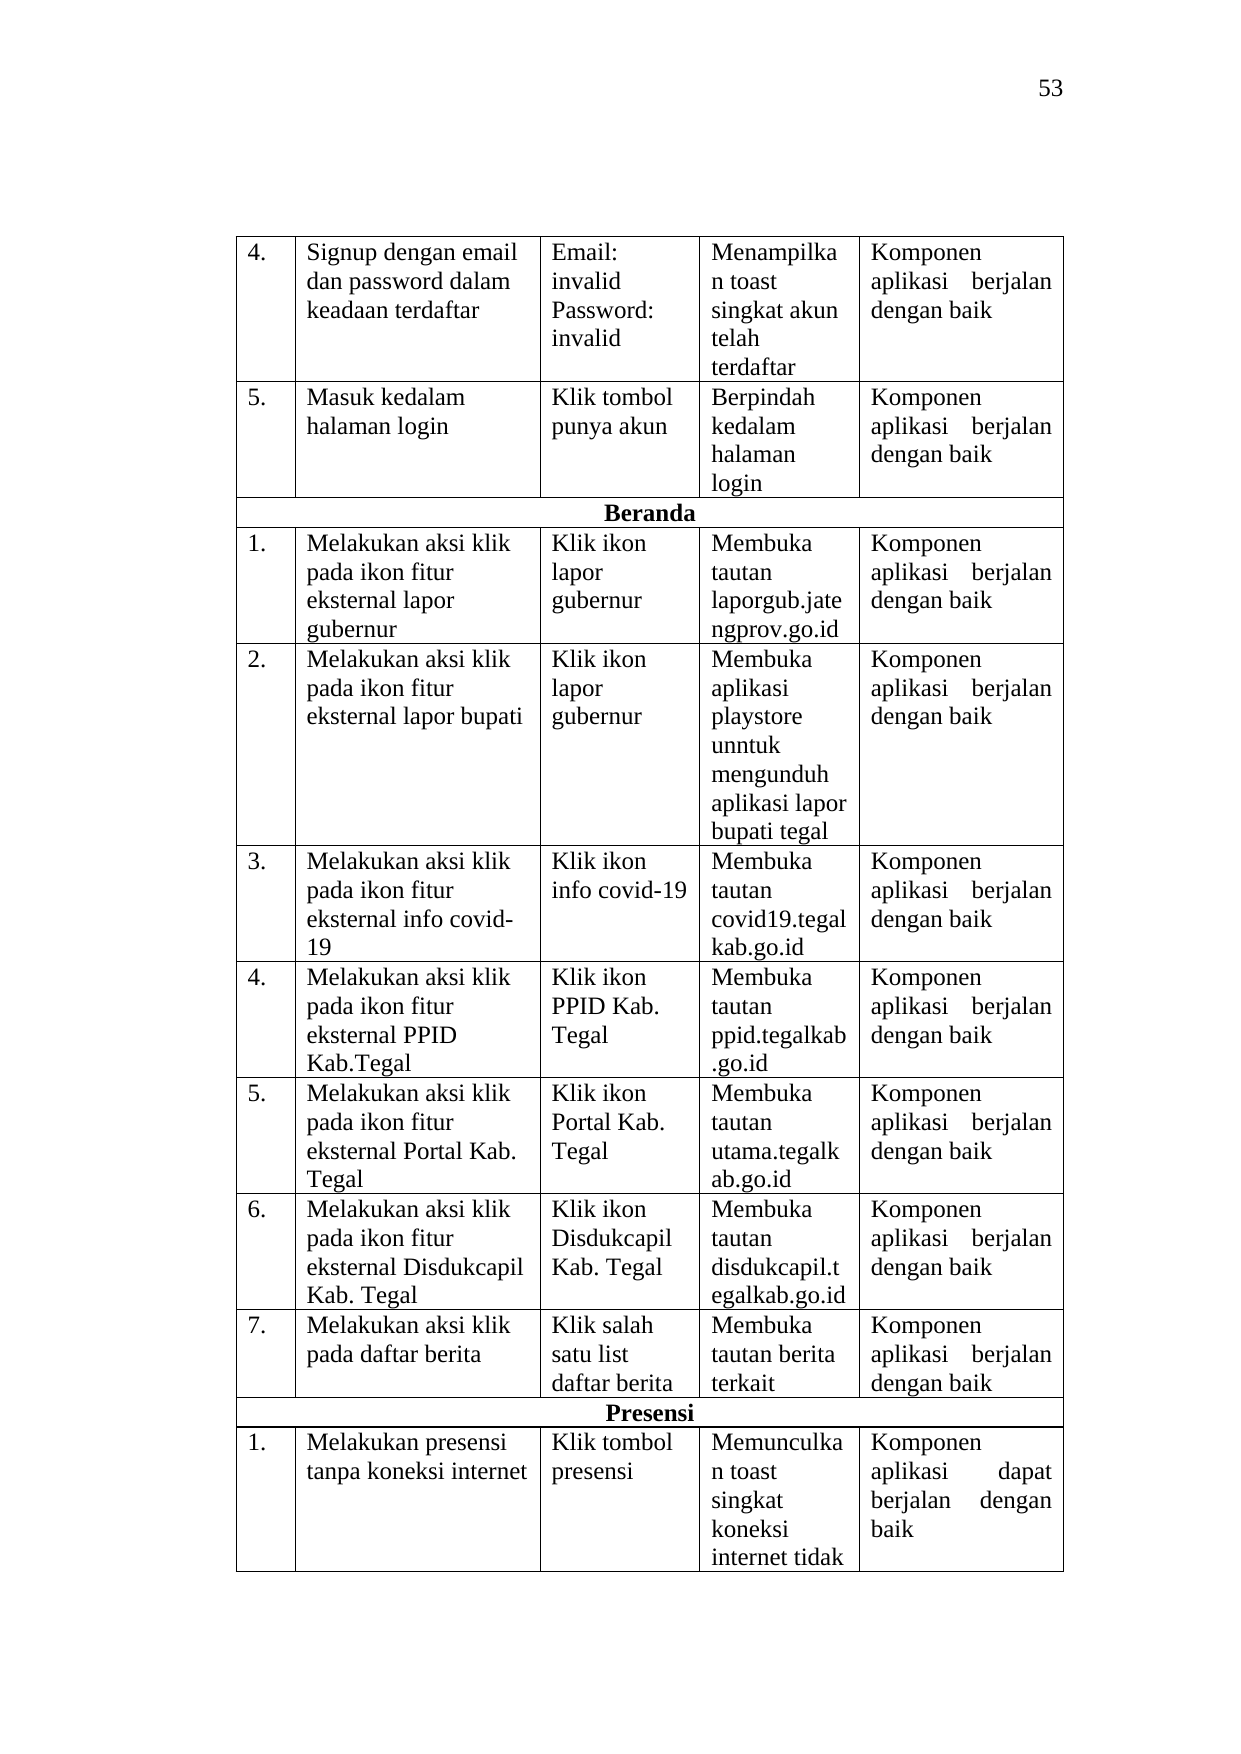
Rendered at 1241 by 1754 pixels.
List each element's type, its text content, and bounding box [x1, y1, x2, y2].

table_cell 4. [237, 962, 295, 1077]
table_cell Klik salah satu list daftar berita [541, 1310, 699, 1397]
table_cell Klik ikon Portal Kab. Tegal [541, 1078, 699, 1193]
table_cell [860, 1428, 1063, 1571]
table_cell Komponen aplikasi berjalan dengan baik [860, 528, 1063, 643]
table_cell Presensi [237, 1398, 1063, 1426]
table_cell Klik ikon Disdukcapil Kab. Tegal [541, 1194, 699, 1309]
table_cell Komponen aplikasi berjalan dengan baik [860, 644, 1063, 845]
table_cell Komponen aplikasi berjalan dengan baik [860, 962, 1063, 1077]
table_cell Melakukan aksi klik pada ikon fitur eksternal lapor bupati [296, 644, 540, 845]
table_cell Membuka tautan disdukcapil.tegalkab.go.id [700, 1194, 859, 1309]
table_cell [700, 1428, 859, 1571]
table_cell Melakukan aksi klik pada ikon fitur eksternal info covid-19 [296, 846, 540, 961]
table_cell Melakukan aksi klik pada ikon fitur eksternal lapor gubernur [296, 528, 540, 643]
table_cell Klik ikon lapor gubernur [541, 644, 699, 845]
table_cell Membuka tautan covid19.tegalkab.go.id [700, 846, 859, 961]
table_cell Beranda [237, 498, 1063, 527]
table_cell Melakukan aksi klik pada ikon fitur eksternal Portal Kab. Tegal [296, 1078, 540, 1193]
table_cell 5. [237, 1078, 295, 1193]
table_cell 2. [237, 644, 295, 845]
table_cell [541, 1428, 699, 1571]
table_cell Membuka tautan berita terkait [700, 1310, 859, 1397]
table_cell Komponen aplikasi berjalan dengan baik [860, 1310, 1063, 1397]
table_cell Membuka tautan ppid.tegalkab.go.id [700, 962, 859, 1077]
table_cell Klik ikon PPID Kab. Tegal [541, 962, 699, 1077]
table_cell Komponen aplikasi berjalan dengan baik [860, 1194, 1063, 1309]
table_cell Membuka tautan utama.tegalkab.go.id [700, 1078, 859, 1193]
table_cell Membuka tautan laporgub.jatengprov.go.id [700, 528, 859, 643]
table_cell Masuk kedalam halaman login [296, 382, 540, 497]
table_cell Signup dengan email dan password dalam keadaan terdaftar [296, 237, 540, 381]
table_cell Klik ikon info covid-19 [541, 846, 699, 961]
table_cell 5. [237, 382, 295, 497]
table_cell 4. [237, 237, 295, 381]
table_cell Melakukan aksi klik pada ikon fitur eksternal Disdukcapil Kab. Tegal [296, 1194, 540, 1309]
table_cell Klik tombol punya akun [541, 382, 699, 497]
table_cell 1. [237, 1428, 295, 1571]
table_cell 3. [237, 846, 295, 961]
table_cell Berpindah kedalam halaman login [700, 382, 859, 497]
table_cell Komponen aplikasi berjalan dengan baik [860, 1078, 1063, 1193]
table_cell 6. [237, 1194, 295, 1309]
table_cell Melakukan aksi klik pada ikon fitur eksternal PPID Kab.Tegal [296, 962, 540, 1077]
table_cell 1. [237, 528, 295, 643]
table_cell Menampilkan toast singkat akun telah terdaftar [700, 237, 859, 381]
table_cell Melakukan aksi klik pada daftar berita [296, 1310, 540, 1397]
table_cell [296, 1428, 540, 1571]
table_cell Komponen aplikasi berjalan dengan baik [860, 846, 1063, 961]
table_cell Klik ikon lapor gubernur [541, 528, 699, 643]
table_cell Komponen aplikasi berjalan dengan baik [860, 382, 1063, 497]
table_cell 7. [237, 1310, 295, 1397]
table_cell Membuka aplikasi playstore unntuk mengunduh aplikasi lapor bupati tegal [700, 644, 859, 845]
table_cell Email: invalid Password: invalid [541, 237, 699, 381]
table_cell Komponen aplikasi berjalan dengan baik [860, 237, 1063, 381]
